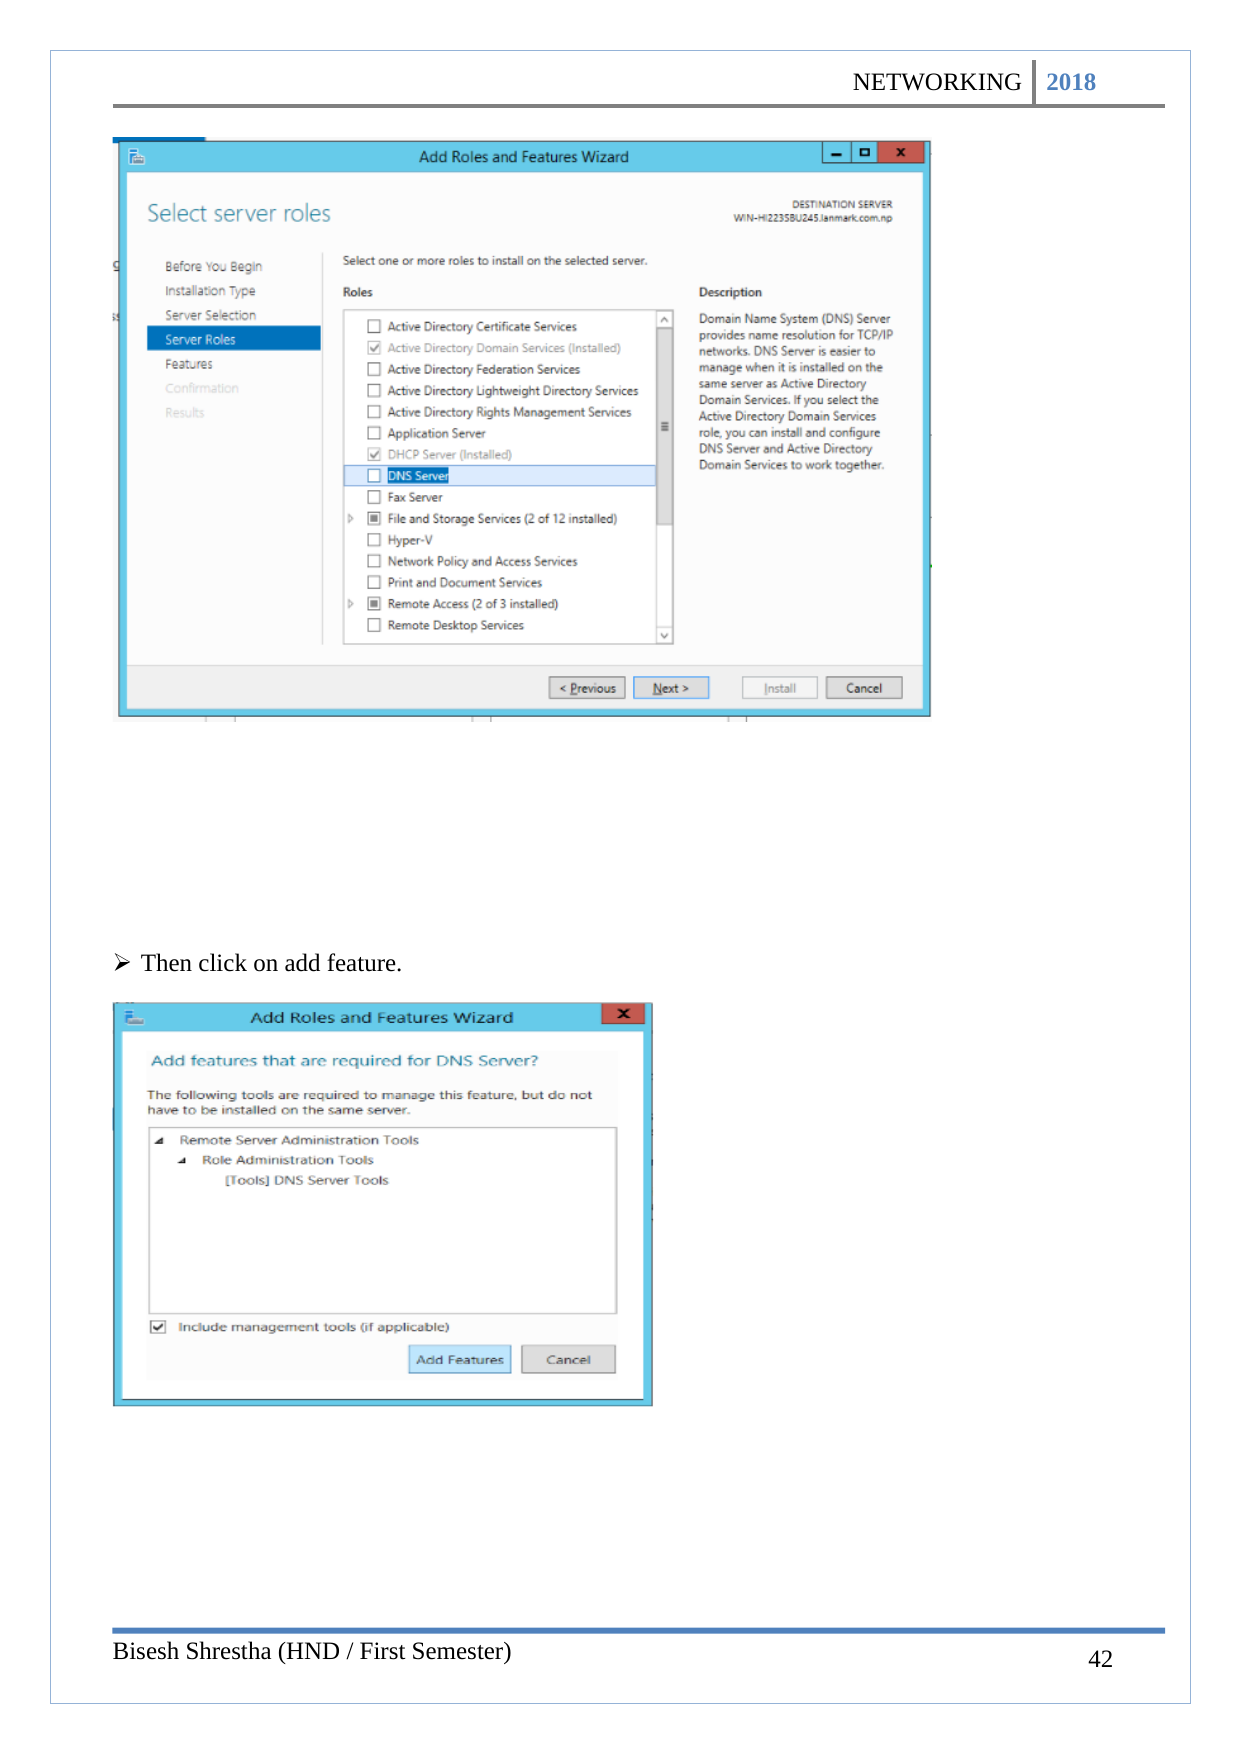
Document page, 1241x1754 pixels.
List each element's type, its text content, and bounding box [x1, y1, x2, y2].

list Then click on add feature. [112, 948, 1165, 977]
picture [112, 1002, 654, 1407]
picture [112, 137, 932, 722]
